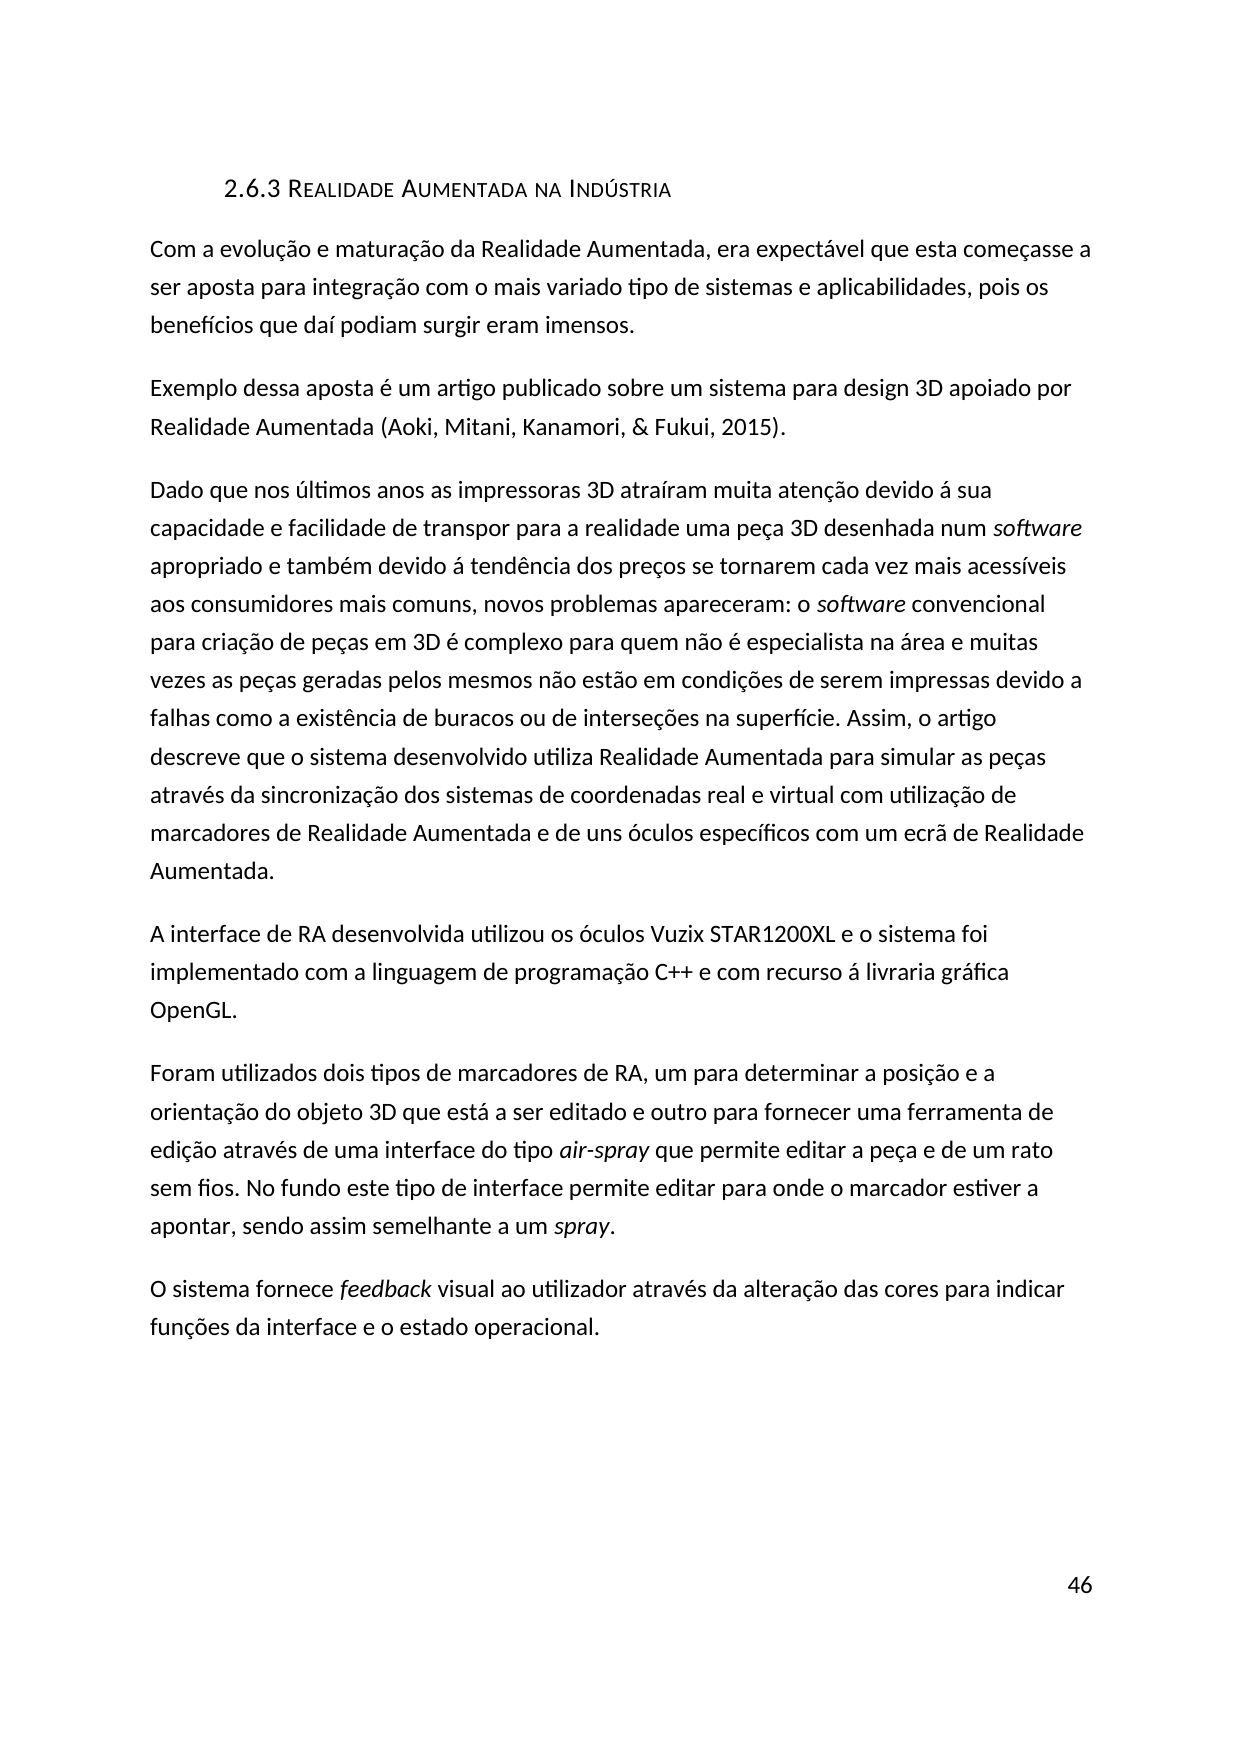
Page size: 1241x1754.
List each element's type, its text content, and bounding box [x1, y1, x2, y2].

text Foram utilizados dois tipos de marcadores de RA, um para determinar a posição e a orientação do objeto 3D que está a ser editado e outro para fornecer uma ferramenta de edição através de uma interface do tipo air-spray que permite editar a peça e de um rato sem fios. No fundo este tipo de interface permite editar para onde o marcador estiver a apontar, sendo assim semelhante a um spray. [150, 1057, 1092, 1241]
text Exemplo dessa aposta é um artigo publicado sobre um sistema para design 3D apoiado por Realidade Aumentada (Aoki, Mitani, Kanamori, & Fukui, 2015). [150, 372, 1092, 441]
text O sistema fornece feedback visual ao utilizador através da alteração das cores para indicar funções da interface e o estado operacional. [150, 1273, 1092, 1342]
subtitle 2.6.3 Realidade Aumentada na Indústria [150, 171, 1092, 204]
text A interface de RA desenvolvida utilizou os óculos Vuzix STAR1200XL e o sistema foi implementado com a linguagem de programação C++ e com recurso á livraria gráfica OpenGL. [150, 918, 1092, 1025]
text Dado que nos últimos anos as impressoras 3D atraíram muita atenção devido á sua capacidade e facilidade de transpor para a realidade uma peça 3D desenhada num software apropriado e também devido á tendência dos preços se tornarem cada vez mais acessíveis aos consumidores mais comuns, novos problemas apareceram: o software convencional para criação de peças em 3D é complexo para quem não é especialista na área e muitas vezes as peças geradas pelos mesmos não estão em condições de serem impressas devido a falhas como a existência de buracos ou de interseções na superfície. Assim, o artigo descreve que o sistema desenvolvido utiliza Realidade Aumentada para simular as peças através da sincronização dos sistemas de coordenadas real e virtual com utilização de marcadores de Realidade Aumentada e de uns óculos específicos com um ecrã de Realidade Aumentada. [150, 474, 1092, 886]
text Com a evolução e maturação da Realidade Aumentada, era expectável que esta começasse a ser aposta para integração com o mais variado tipo de sistemas e aplicabilidades, pois os benefícios que daí podiam surgir eram imensos. [150, 233, 1092, 340]
